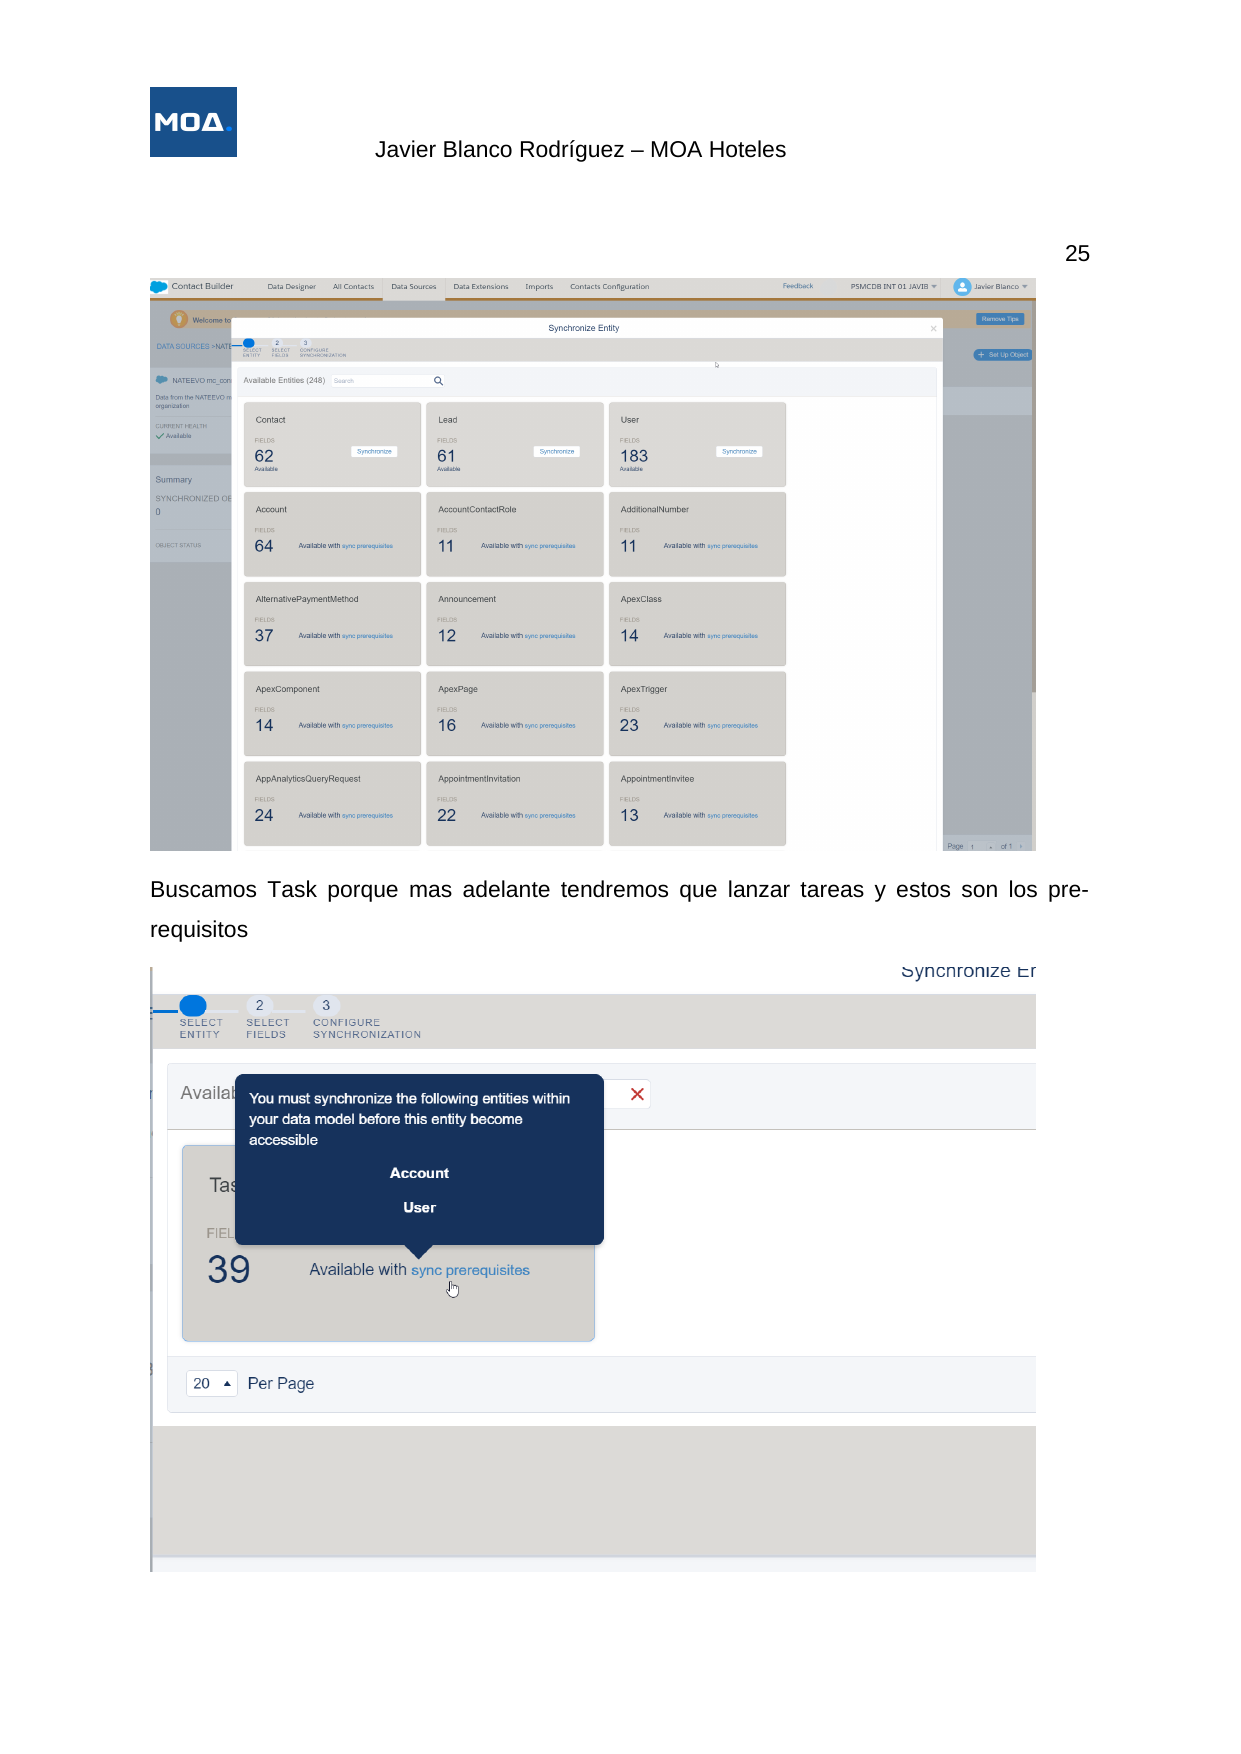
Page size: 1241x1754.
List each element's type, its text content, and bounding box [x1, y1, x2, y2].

picture [150, 967, 1036, 1572]
picture [150, 278, 1036, 851]
text Buscamos Task porque mas adelante tendremos que lanzar tareas y estos son los pre-requisitos [150, 876, 1090, 942]
picture [150, 87, 237, 157]
